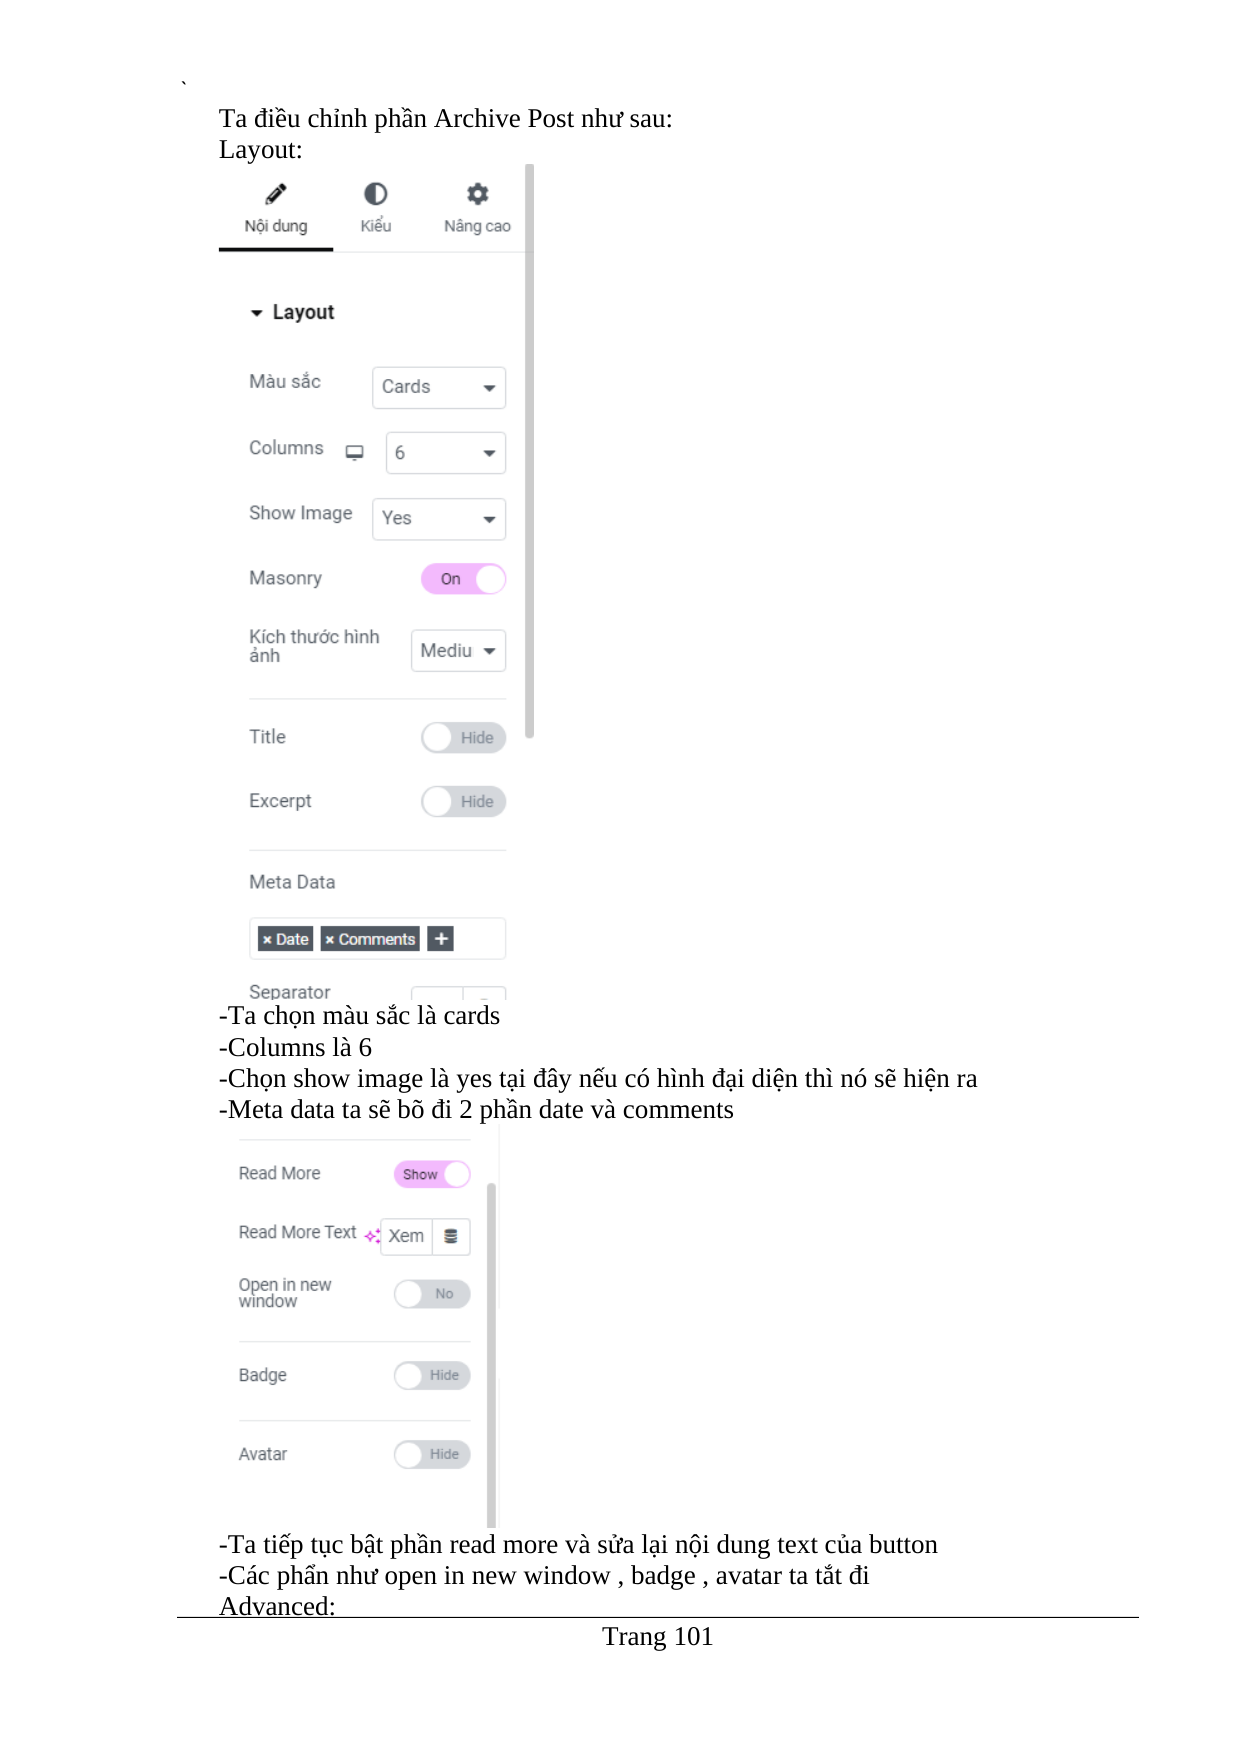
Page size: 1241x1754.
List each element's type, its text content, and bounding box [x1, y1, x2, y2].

text -Columns là 6 [144, 1031, 1192, 1062]
text -Chọn show image là yes tại đây nếu có hình đại diện thì nó sẽ hiện ra [144, 1062, 1192, 1093]
text -Các phẩn như open in new window , badge , avatar ta tắt đi [144, 1559, 1192, 1590]
picture [218, 1124, 501, 1528]
text -Ta chọn màu sắc là cards [144, 999, 1192, 1031]
picture [218, 164, 534, 1000]
text Ta điều chỉnh phần Archive Post như sau: [144, 102, 1192, 133]
text -Ta tiếp tục bật phần read more và sửa lại nội dung text của button [144, 1528, 1192, 1559]
text -Meta data ta sẽ bõ đi 2 phần date và comments [144, 1093, 1192, 1124]
text Layout: [144, 133, 1192, 164]
text Advanced: [144, 1590, 1192, 1621]
